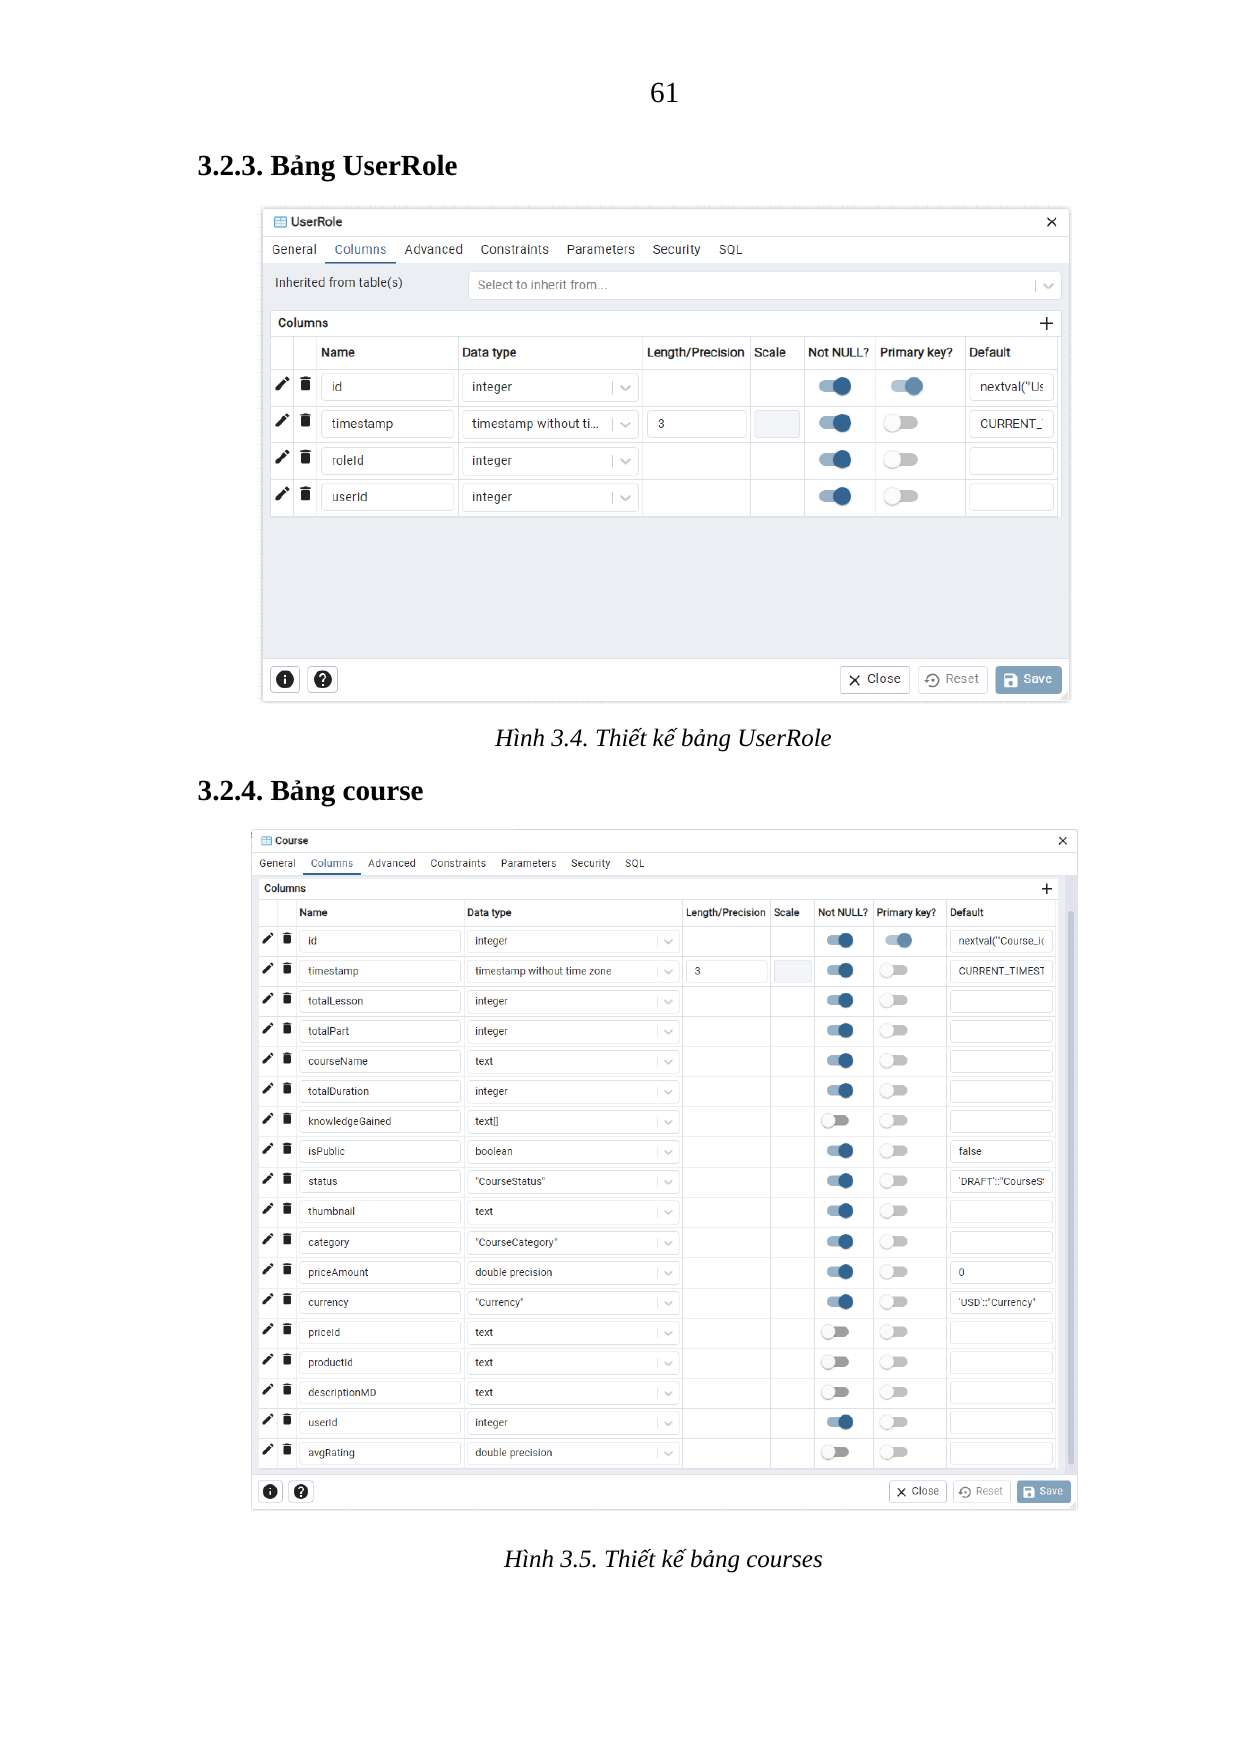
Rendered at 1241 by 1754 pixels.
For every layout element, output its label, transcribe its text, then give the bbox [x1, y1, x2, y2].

picture [251, 829, 1078, 1511]
subtitle 3.2.4. Bảng course [197, 773, 1122, 806]
subtitle 3.2.3. Bảng UserRole [197, 148, 1122, 181]
text Hình 3.4. Thiết kế bảng UserRole [207, 723, 1122, 752]
picture [256, 204, 1073, 704]
text Hình 3.5. Thiết kế bảng courses [207, 1544, 1122, 1573]
